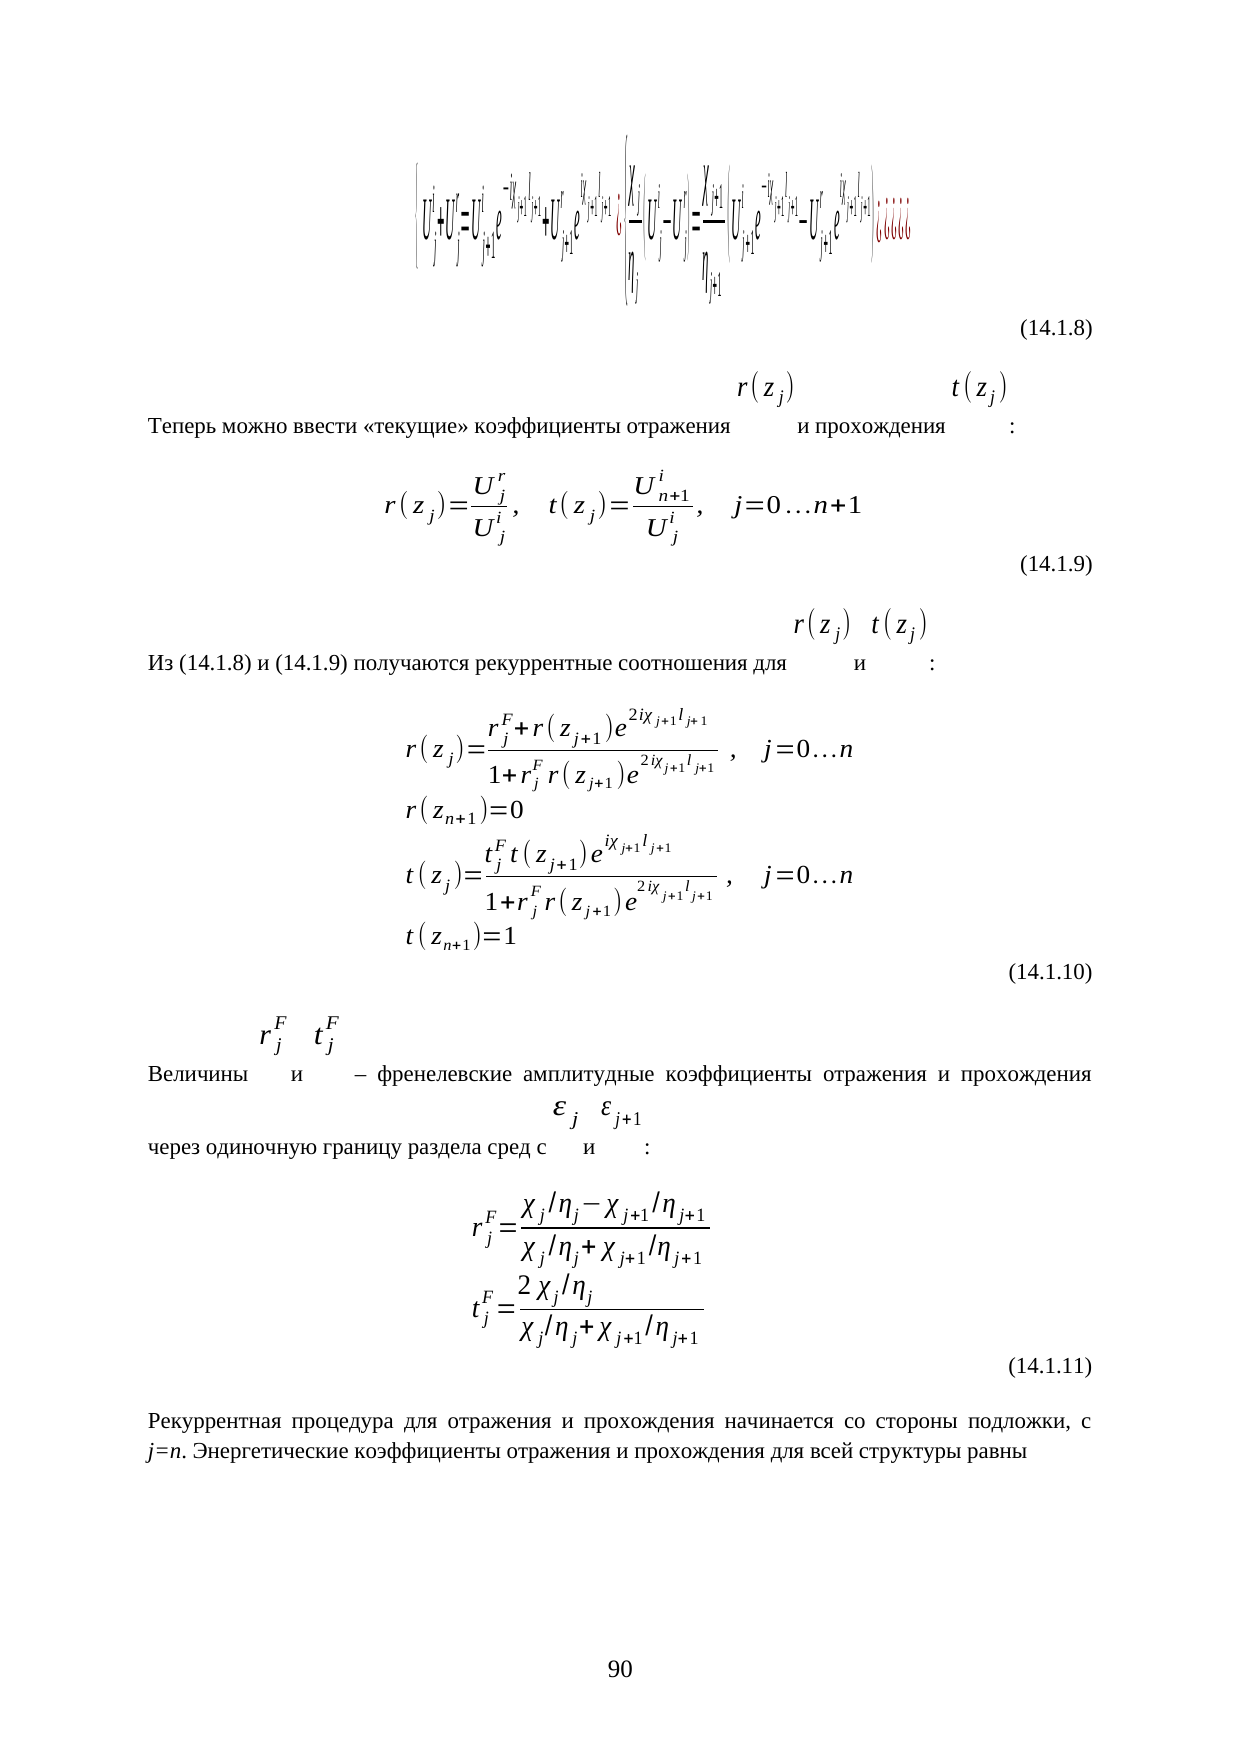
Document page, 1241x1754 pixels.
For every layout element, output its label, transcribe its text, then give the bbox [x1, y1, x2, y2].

text (14.1.10) [148, 704, 1093, 984]
text (14.1.9) [148, 467, 1093, 577]
text Из (14.1.8) и (14.1.9) получаются рекуррентные соотношения для и : [148, 606, 1093, 675]
text Рекуррентная процедура для отражения и прохождения начинается со стороны подложки, с j=n. Энергетические коэффициенты отражения и прохождения для всей структуры равны [148, 1407, 1093, 1464]
text (14.1.8) [148, 133, 1093, 340]
text (14.1.11) [148, 1188, 1093, 1378]
text Теперь можно ввести «текущие» коэффициенты отражения и прохождения : [148, 369, 1093, 438]
text Величины и – френелевские амплитудные коэффициенты отражения и прохождения через одиночную границу раздела сред с и : [148, 1013, 1093, 1159]
